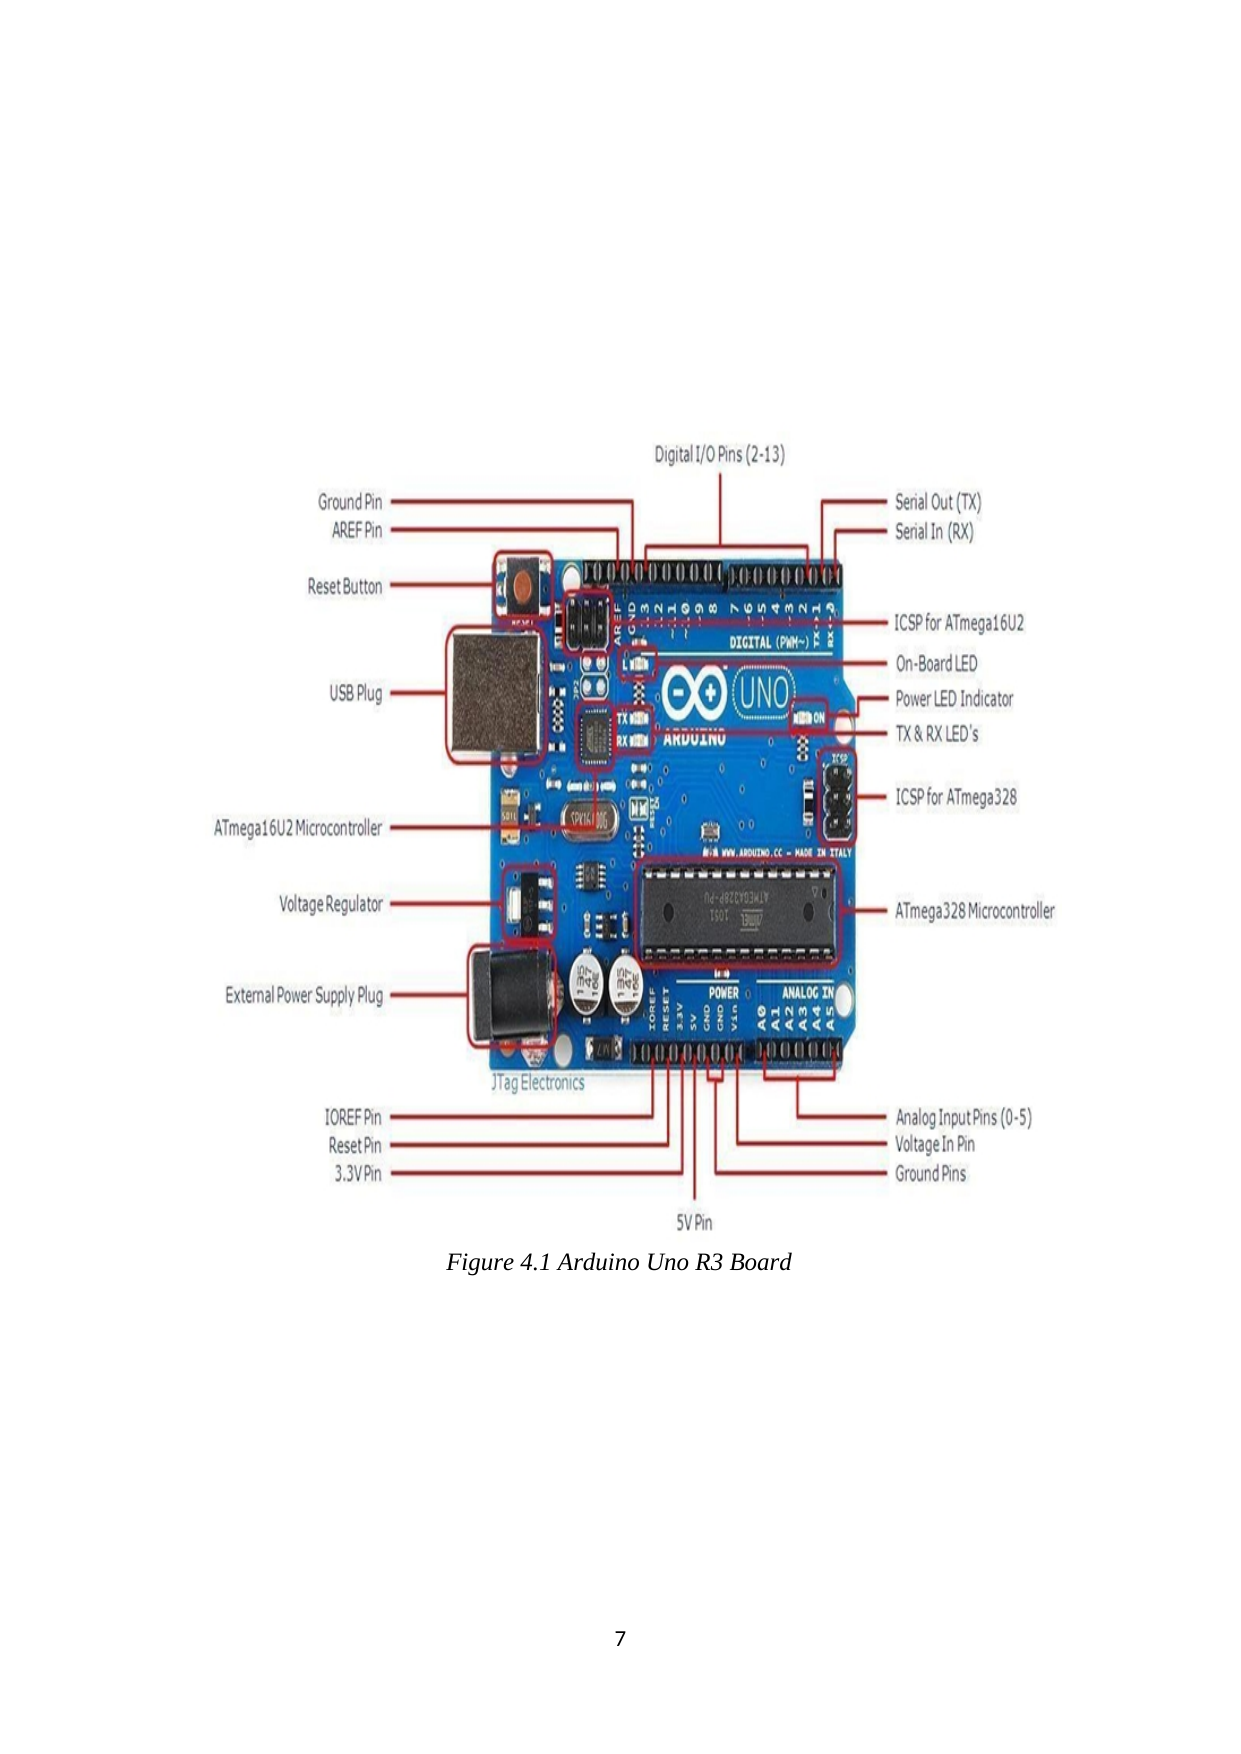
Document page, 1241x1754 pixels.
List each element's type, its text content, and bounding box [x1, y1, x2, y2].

picture [178, 420, 1062, 1247]
